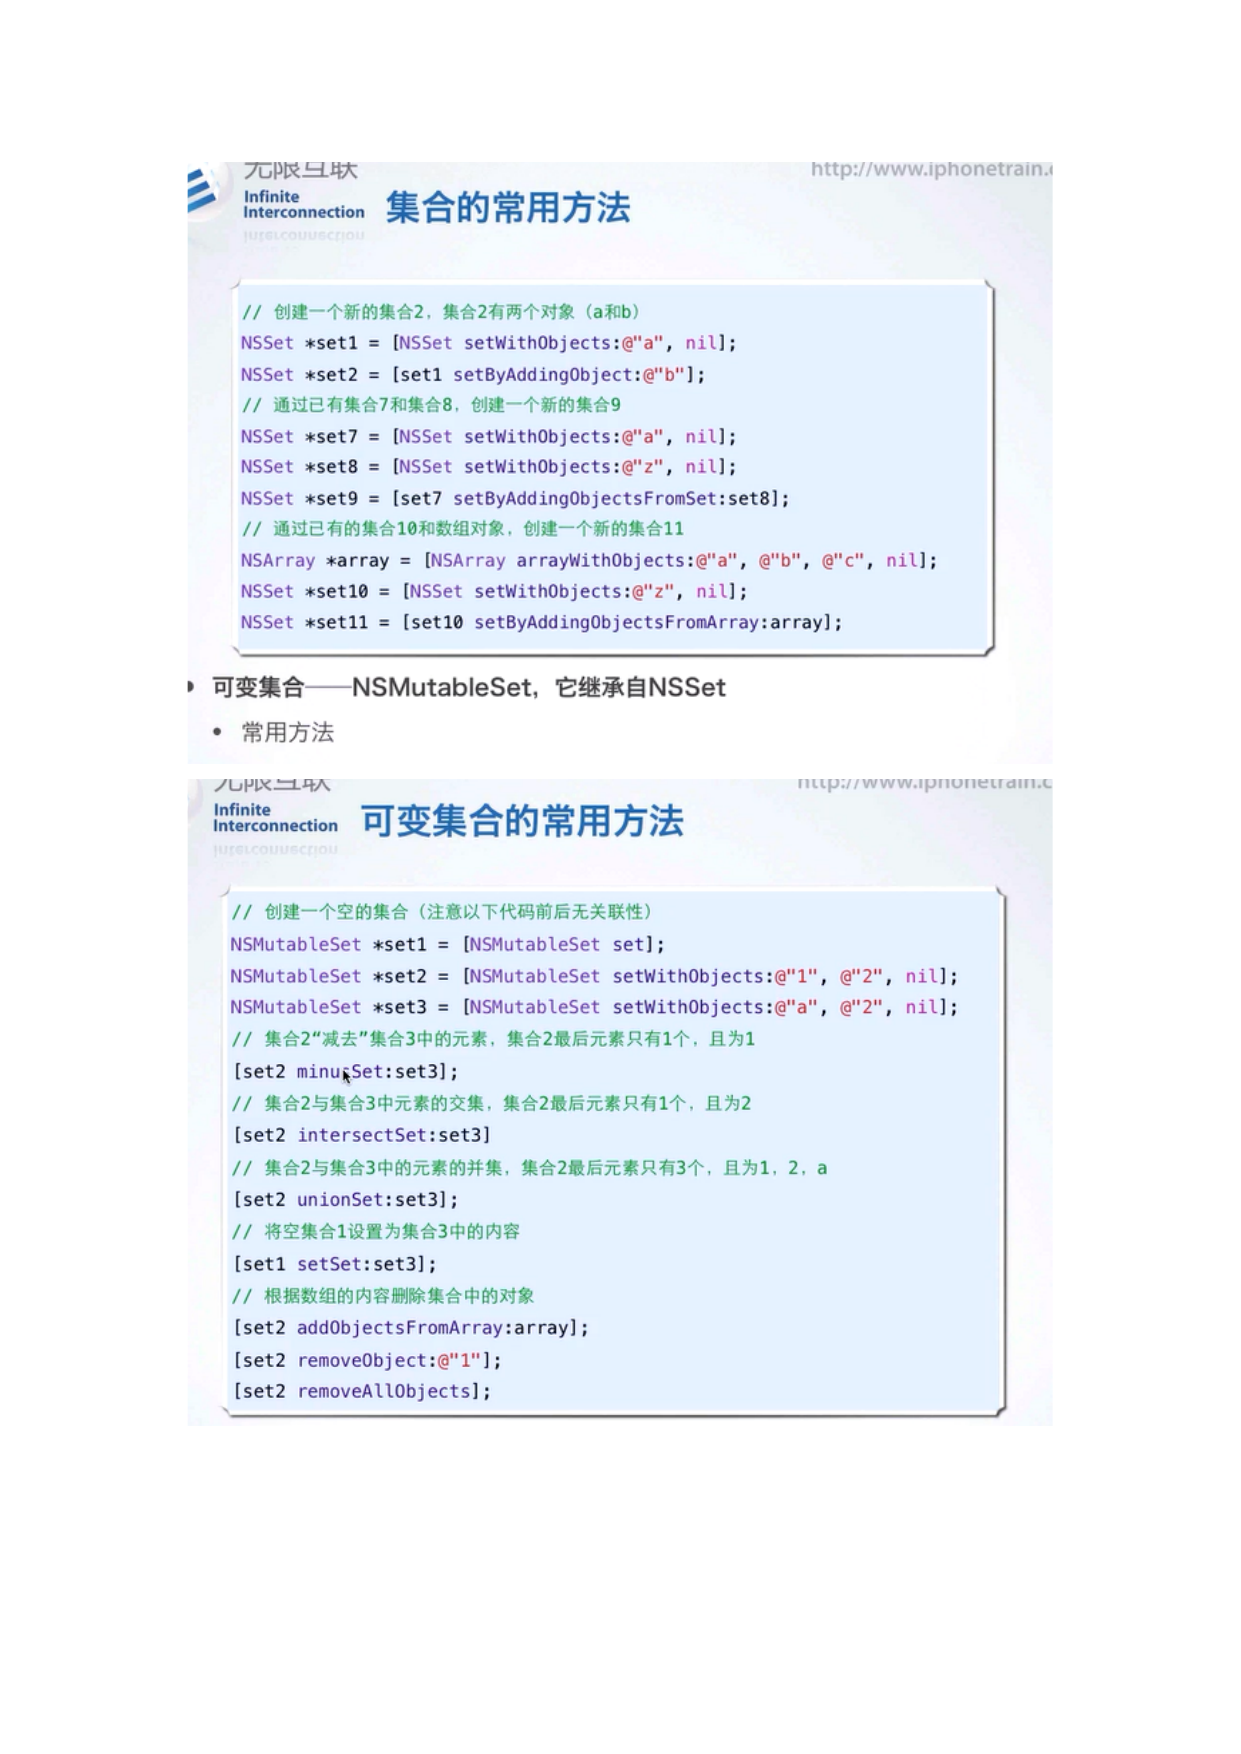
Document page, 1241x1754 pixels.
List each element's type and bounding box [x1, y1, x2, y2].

picture [187, 779, 1053, 1426]
picture [187, 162, 1053, 764]
